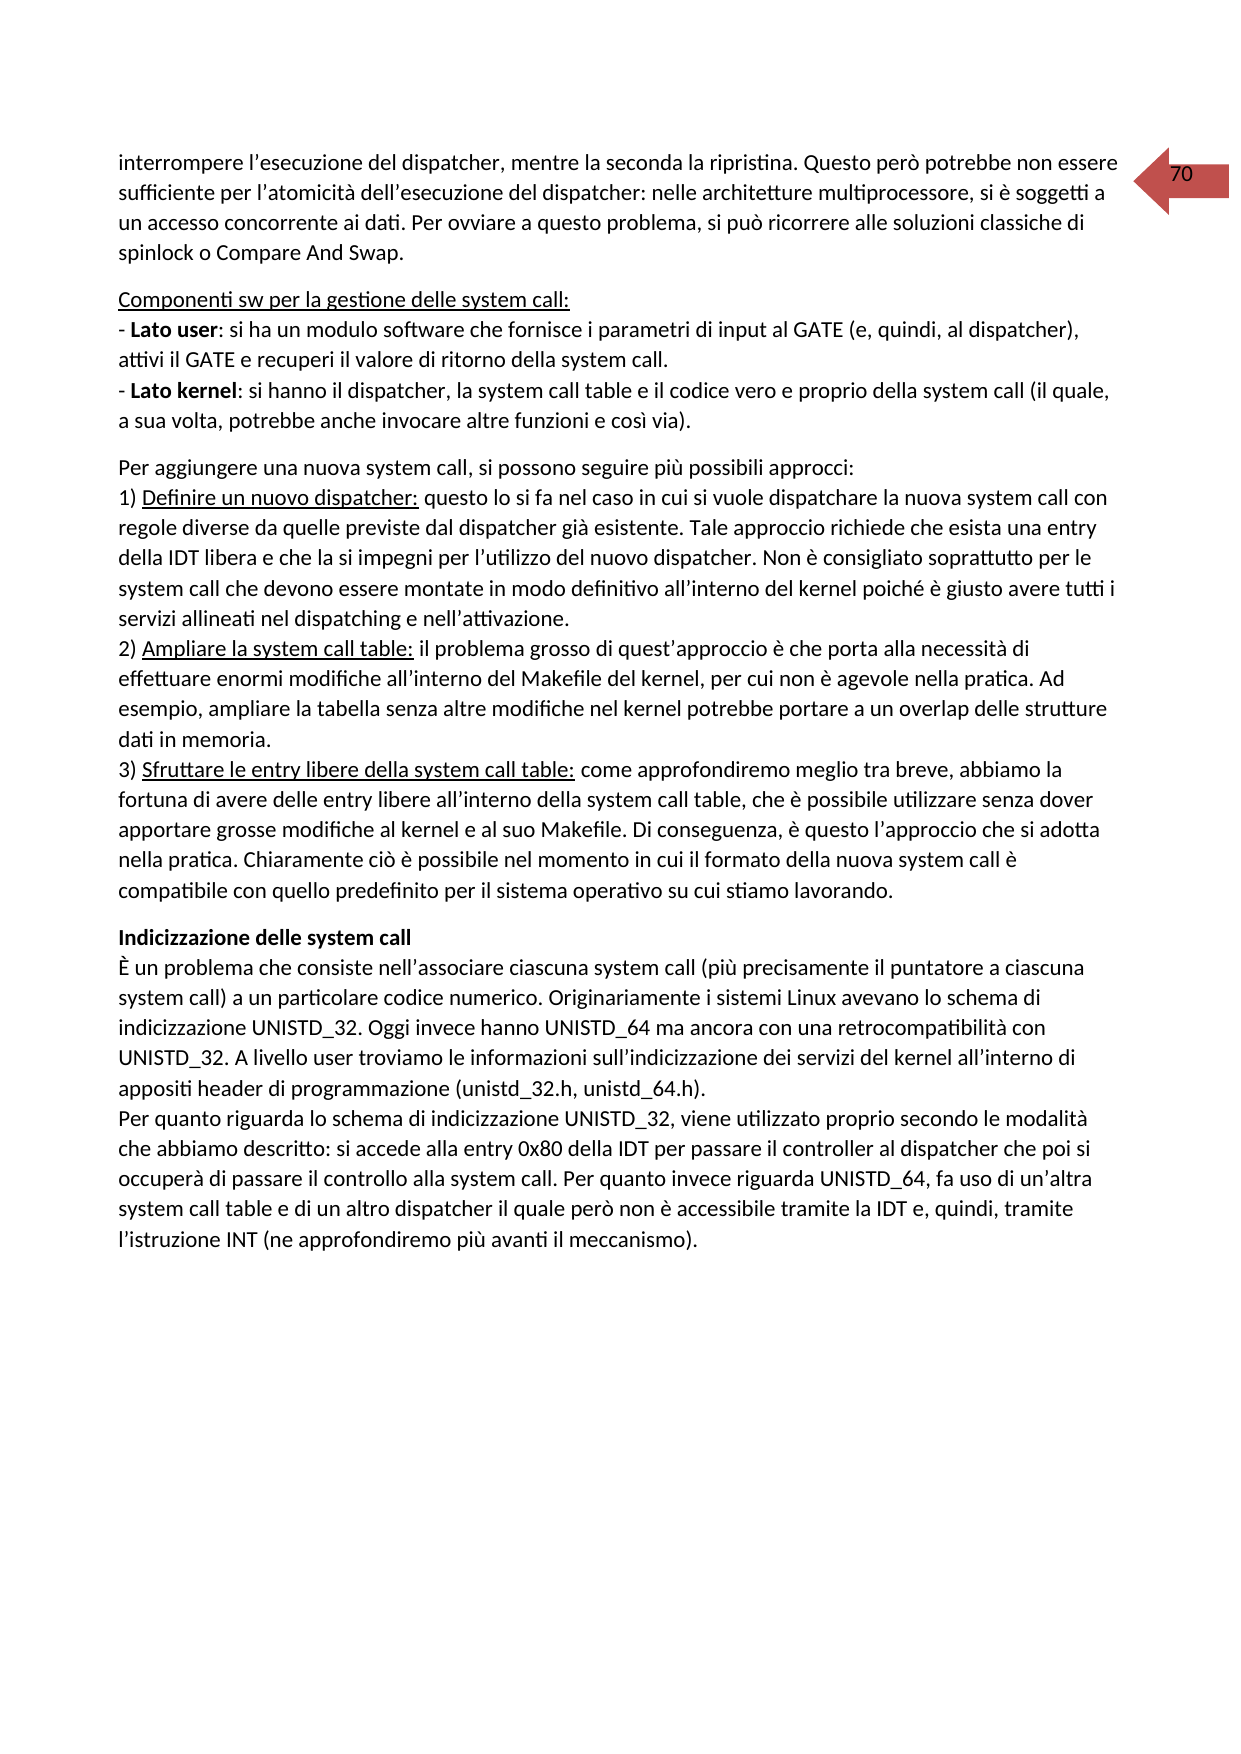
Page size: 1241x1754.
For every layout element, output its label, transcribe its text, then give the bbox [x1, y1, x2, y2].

text Componenti sw per la gestione delle system call: - Lato user: si ha un modulo software che fornisce i parametri di input al GATE (e, quindi, al dispatcher), attivi il GATE e recuperi il valore di ritorno della system call. - Lato kernel: si hanno il dispatcher, la system call table e il codice vero e proprio della system call (il quale, a sua volta, potrebbe anche invocare altre funzioni e così via). [118, 285, 1122, 434]
text Per aggiungere una nuova system call, si possono seguire più possibili approcci: 1) Definire un nuovo dispatcher: questo lo si fa nel caso in cui si vuole dispatchare la nuova system call con regole diverse da quelle previste dal dispatcher già esistente. Tale approccio richiede che esista una entry della IDT libera e che la si impegni per l’utilizzo del nuovo dispatcher. Non è consigliato soprattutto per le system call che devono essere montate in modo definitivo all’interno del kernel poiché è giusto avere tutti i servizi allineati nel dispatching e nell’attivazione. 2) Ampliare la system call table: il problema grosso di quest’approccio è che porta alla necessità di effettuare enormi modifiche all’interno del Makefile del kernel, per cui non è agevole nella pratica. Ad esempio, ampliare la tabella senza altre modifiche nel kernel potrebbe portare a un overlap delle strutture dati in memoria. 3) Sfruttare le entry libere della system call table: come approfondiremo meglio tra breve, abbiamo la fortuna di avere delle entry libere all’interno della system call table, che è possibile utilizzare senza dover apportare grosse modifiche al kernel e al suo Makefile. Di conseguenza, è questo l’approccio che si adotta nella pratica. Chiaramente ciò è possibile nel momento in cui il formato della nuova system call è compatibile con quello predefinito per il sistema operativo su cui stiamo lavorando. [118, 453, 1122, 904]
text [118, 148, 1122, 266]
text Indicizzazione delle system call È un problema che consiste nell’associare ciascuna system call (più precisamente il puntatore a ciascuna system call) a un particolare codice numerico. Originariamente i sistemi Linux avevano lo schema di indicizzazione UNISTD_32. Oggi invece hanno UNISTD_64 ma ancora con una retrocompatibilità con UNISTD_32. A livello user troviamo le informazioni sull’indicizzazione dei servizi del kernel all’interno di appositi header di programmazione (unistd_32.h, unistd_64.h). Per quanto riguarda lo schema di indicizzazione UNISTD_32, viene utilizzato proprio secondo le modalità che abbiamo descritto: si accede alla entry 0x80 della IDT per passare il controller al dispatcher che poi si occuperà di passare il controllo alla system call. Per quanto invece riguarda UNISTD_64, fa uso di un’altra system call table e di un altro dispatcher il quale però non è accessibile tramite la IDT e, quindi, tramite l’istruzione INT (ne approfondiremo più avanti il meccanismo). [118, 923, 1122, 1253]
